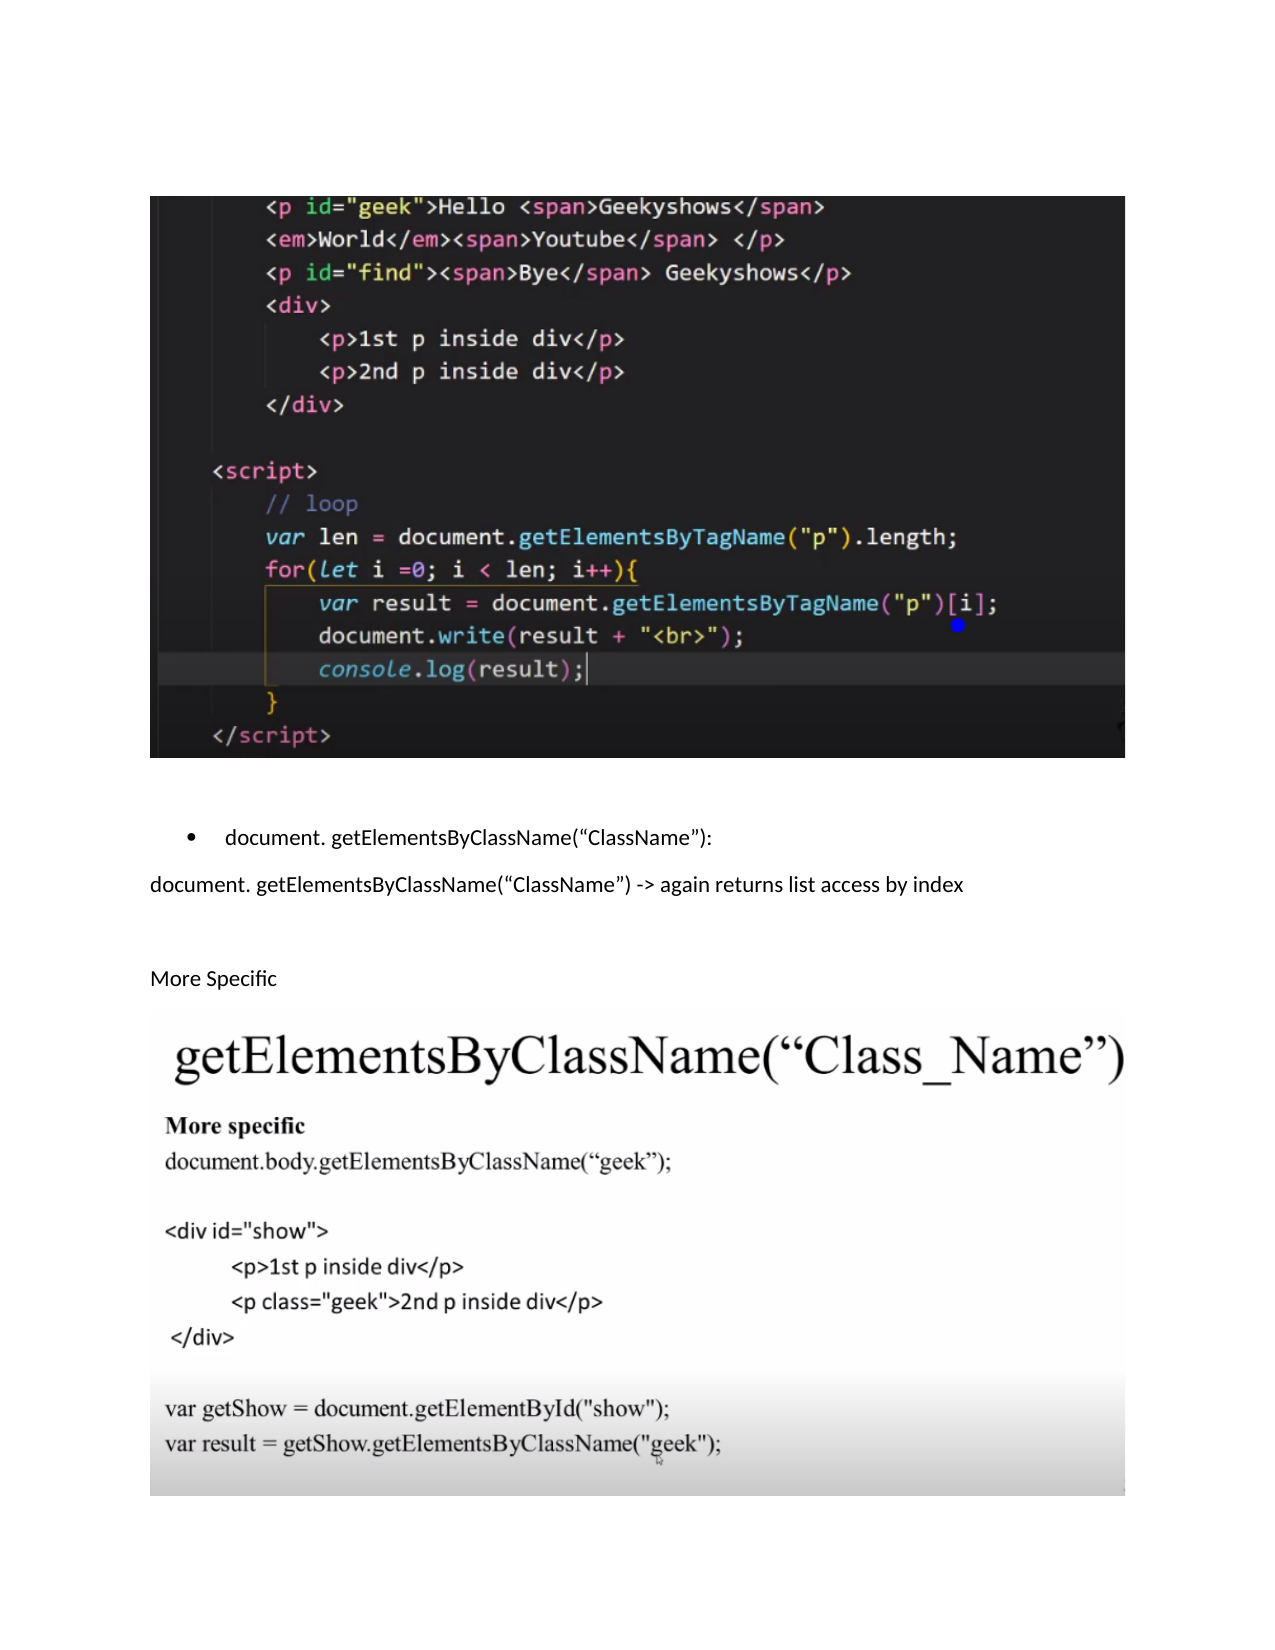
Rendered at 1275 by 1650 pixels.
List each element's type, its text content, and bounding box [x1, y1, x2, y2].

text More Specific [150, 964, 1125, 992]
list document. getElementsByClassName(“ClassName”): [187, 823, 1125, 851]
text document. getElementsByClassName(“ClassName”) -> again returns list access by index [150, 870, 1125, 898]
picture [150, 196, 1125, 758]
picture [150, 1010, 1125, 1496]
